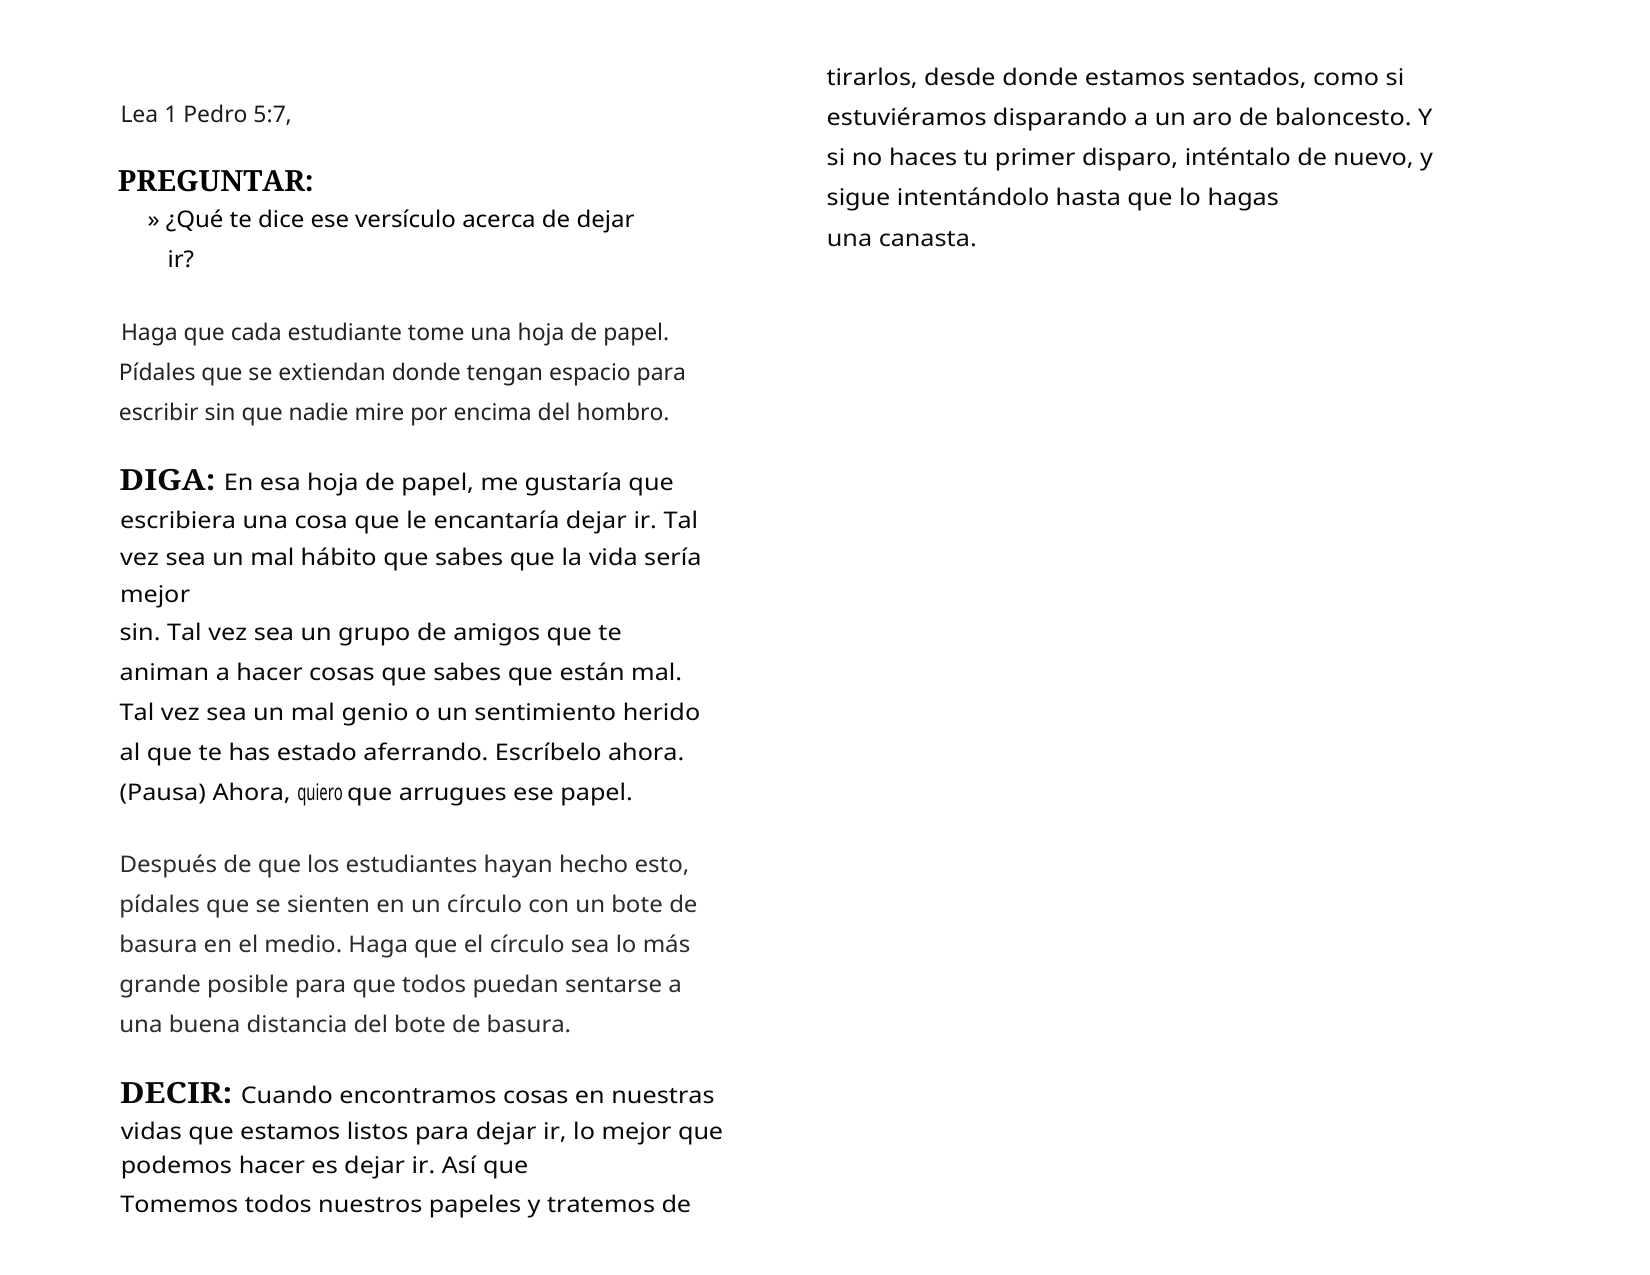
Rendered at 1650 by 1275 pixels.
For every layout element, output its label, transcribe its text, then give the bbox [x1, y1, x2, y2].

subtitle PREGUNTAR: [118, 161, 726, 200]
text Tomemos todos nuestros papeles y tratemos de tirarlos, desde donde estamos sentados, como si estuviéramos disparando a un aro de baloncesto. Y si no haces tu primer disparo, inténtalo de nuevo, y sigue intentándolo hasta que lo hagas [826, 61, 1440, 212]
text Haga que cada estudiante tome una hoja de papel. Pídales que se extiendan donde tengan espacio para escribir sin que nadie mire por encima del hombro. [119, 316, 704, 427]
text DIGA: En esa hoja de papel, me gustaría que escribiera una cosa que le encantaría dejar ir. Tal vez sea un mal hábito que sabes que la vida sería mejor [119, 459, 704, 609]
text Lea 1 Pedro 5:7, [120, 98, 726, 129]
text una canasta. [827, 221, 1464, 253]
text Después de que los estudiantes hayan hecho esto, pídales que se sienten en un círculo con un bote de basura en el medio. Haga que el círculo sea lo más grande posible para que todos puedan sentarse a una buena distancia del bote de basura. [119, 848, 704, 1039]
text DECIR: Cuando encontramos cosas en nuestras vidas que estamos listos para dejar ir, lo mejor que podemos hacer es dejar ir. Así que [120, 1073, 726, 1180]
text sin. Tal vez sea un grupo de amigos que te animan a hacer cosas que sabes que están mal. Tal vez sea un mal genio o un sentimiento herido al que te has estado aferrando. Escríbelo ahora. (Pausa) Ahora, quiero que arrugues ese papel. [119, 616, 717, 807]
text Tomemos todos nuestros papeles y tratemos de tirarlos, desde donde estamos sentados, como si estuviéramos disparando a un aro de baloncesto. Y si no haces tu primer disparo, inténtalo de nuevo, y sigue intentándolo hasta que lo hagas [120, 1188, 701, 1219]
text » ¿Qué te dice ese versículo acerca de dejar ir? [147, 203, 638, 274]
